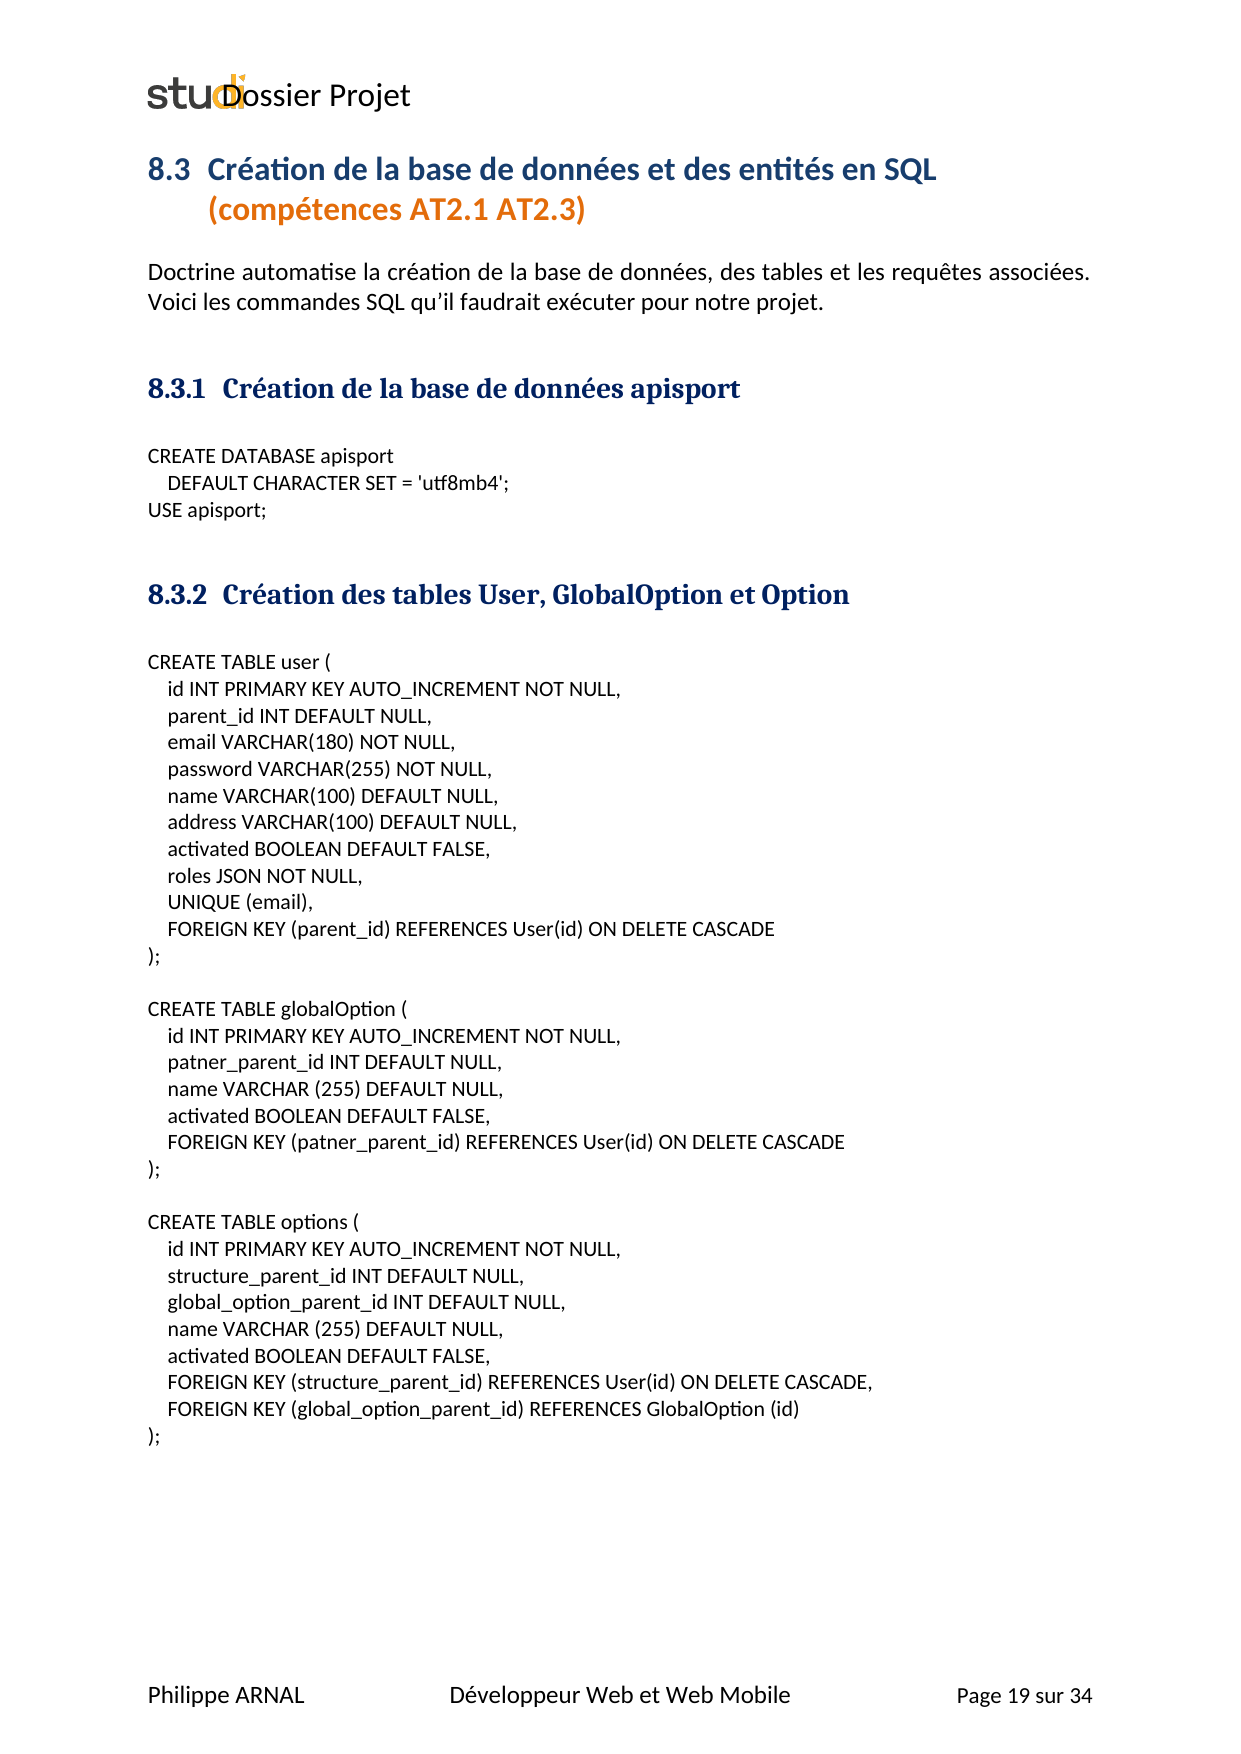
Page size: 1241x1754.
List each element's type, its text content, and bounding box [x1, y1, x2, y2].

text UNIQUE (email), [148, 888, 1093, 915]
text activated BOOLEAN DEFAULT FALSE, [148, 1102, 1093, 1128]
text ); [148, 1155, 1093, 1182]
text DEFAULT CHARACTER SET = 'utf8mb4'; [148, 469, 1093, 496]
text CREATE DATABASE apisport [148, 443, 1093, 469]
text roles JSON NOT NULL, [148, 862, 1093, 888]
text address VARCHAR(100) DEFAULT NULL, [148, 808, 1093, 835]
text CREATE TABLE user ( [148, 648, 1093, 675]
subtitle Création de la base de données et des entités en SQL (compétences AT2.1 AT2.3) [148, 148, 1093, 229]
text id INT PRIMARY KEY AUTO_INCREMENT NOT NULL, [148, 675, 1093, 702]
text ); [148, 1422, 1093, 1448]
text id INT PRIMARY KEY AUTO_INCREMENT NOT NULL, [148, 1022, 1093, 1048]
text CREATE TABLE globalOption ( [148, 995, 1093, 1022]
text USE apisport; [148, 496, 1093, 523]
text FOREIGN KEY (global_option_parent_id) REFERENCES GlobalOption (id) [148, 1395, 1093, 1422]
text parent_id INT DEFAULT NULL, [148, 702, 1093, 728]
text CREATE TABLE options ( [148, 1208, 1093, 1235]
subtitle Création des tables User, GlobalOption et Option [148, 578, 1093, 612]
text FOREIGN KEY (parent_id) REFERENCES User(id) ON DELETE CASCADE [148, 915, 1093, 942]
text name VARCHAR (255) DEFAULT NULL, [148, 1315, 1093, 1342]
subtitle Création de la base de données apisport [148, 372, 1093, 406]
text patner_parent_id INT DEFAULT NULL, [148, 1048, 1093, 1075]
text global_option_parent_id INT DEFAULT NULL, [148, 1288, 1093, 1315]
text ); [148, 942, 1093, 968]
text name VARCHAR(100) DEFAULT NULL, [148, 782, 1093, 808]
text activated BOOLEAN DEFAULT FALSE, [148, 835, 1093, 862]
text FOREIGN KEY (patner_parent_id) REFERENCES User(id) ON DELETE CASCADE [148, 1128, 1093, 1155]
text password VARCHAR(255) NOT NULL, [148, 755, 1093, 782]
text name VARCHAR (255) DEFAULT NULL, [148, 1075, 1093, 1102]
text Doctrine automatise la création de la base de données, des tables et les requêtes associées. Voici les commandes SQL qu’il faudrait exécuter pour notre projet. [148, 256, 1093, 317]
text FOREIGN KEY (structure_parent_id) REFERENCES User(id) ON DELETE CASCADE, [148, 1368, 1093, 1395]
text email VARCHAR(180) NOT NULL, [148, 728, 1093, 755]
picture [147, 74, 246, 109]
text id INT PRIMARY KEY AUTO_INCREMENT NOT NULL, [148, 1235, 1093, 1262]
text structure_parent_id INT DEFAULT NULL, [148, 1262, 1093, 1288]
text activated BOOLEAN DEFAULT FALSE, [148, 1342, 1093, 1368]
